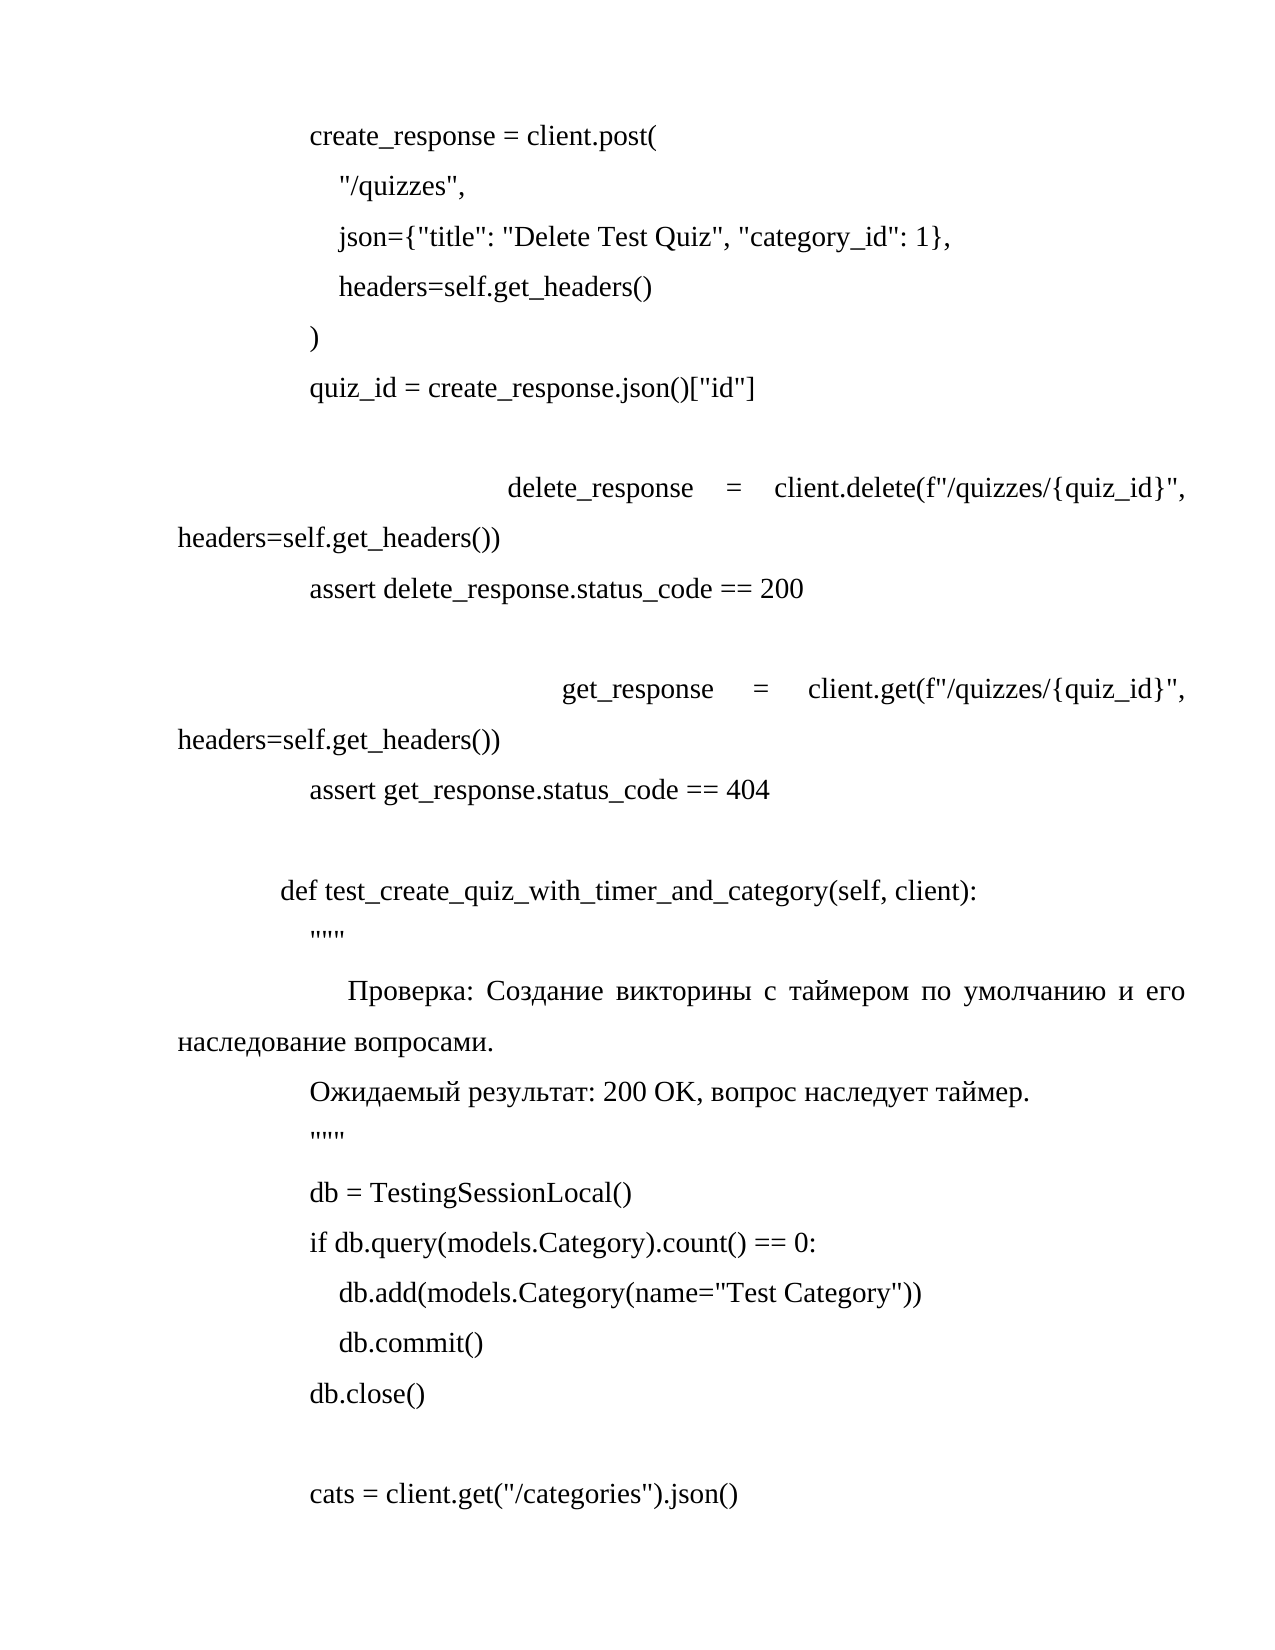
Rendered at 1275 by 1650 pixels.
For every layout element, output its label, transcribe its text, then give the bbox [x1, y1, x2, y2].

text db = TestingSessionLocal() [177, 1175, 1186, 1208]
text quiz_id = create_response.json()["id"] [177, 370, 1186, 403]
text json={"title": "Delete Test Quiz", "category_id": 1}, [177, 219, 1186, 252]
text delete_response = client.delete(f"/quizzes/{quiz_id}", headers=self.get_headers()) [177, 470, 1186, 554]
text assert delete_response.status_code == 200 [177, 571, 1186, 604]
text if db.query(models.Category).count() == 0: [177, 1225, 1186, 1258]
text headers=self.get_headers() [177, 269, 1186, 303]
text get_response = client.get(f"/quizzes/{quiz_id}", headers=self.get_headers()) [177, 672, 1186, 755]
text assert get_response.status_code == 404 [177, 772, 1186, 806]
text def test_create_quiz_with_timer_and_category(self, client): [177, 873, 1186, 906]
text db.add(models.Category(name="Test Category")) [177, 1275, 1186, 1309]
text """ [177, 1124, 1186, 1158]
text Ожидаемый результат: 200 OK, вопрос наследует таймер. [177, 1074, 1186, 1108]
text Проверка: Создание викторины с таймером по умолчанию и его наследование вопросами. [177, 973, 1186, 1057]
text db.close() [177, 1376, 1186, 1409]
text db.commit() [177, 1326, 1186, 1359]
text cats = client.get("/categories").json() [177, 1477, 1186, 1510]
text """ [177, 923, 1186, 957]
text create_response = client.post( [177, 118, 1186, 152]
text ) [177, 319, 1186, 353]
text "/quizzes", [177, 168, 1186, 202]
